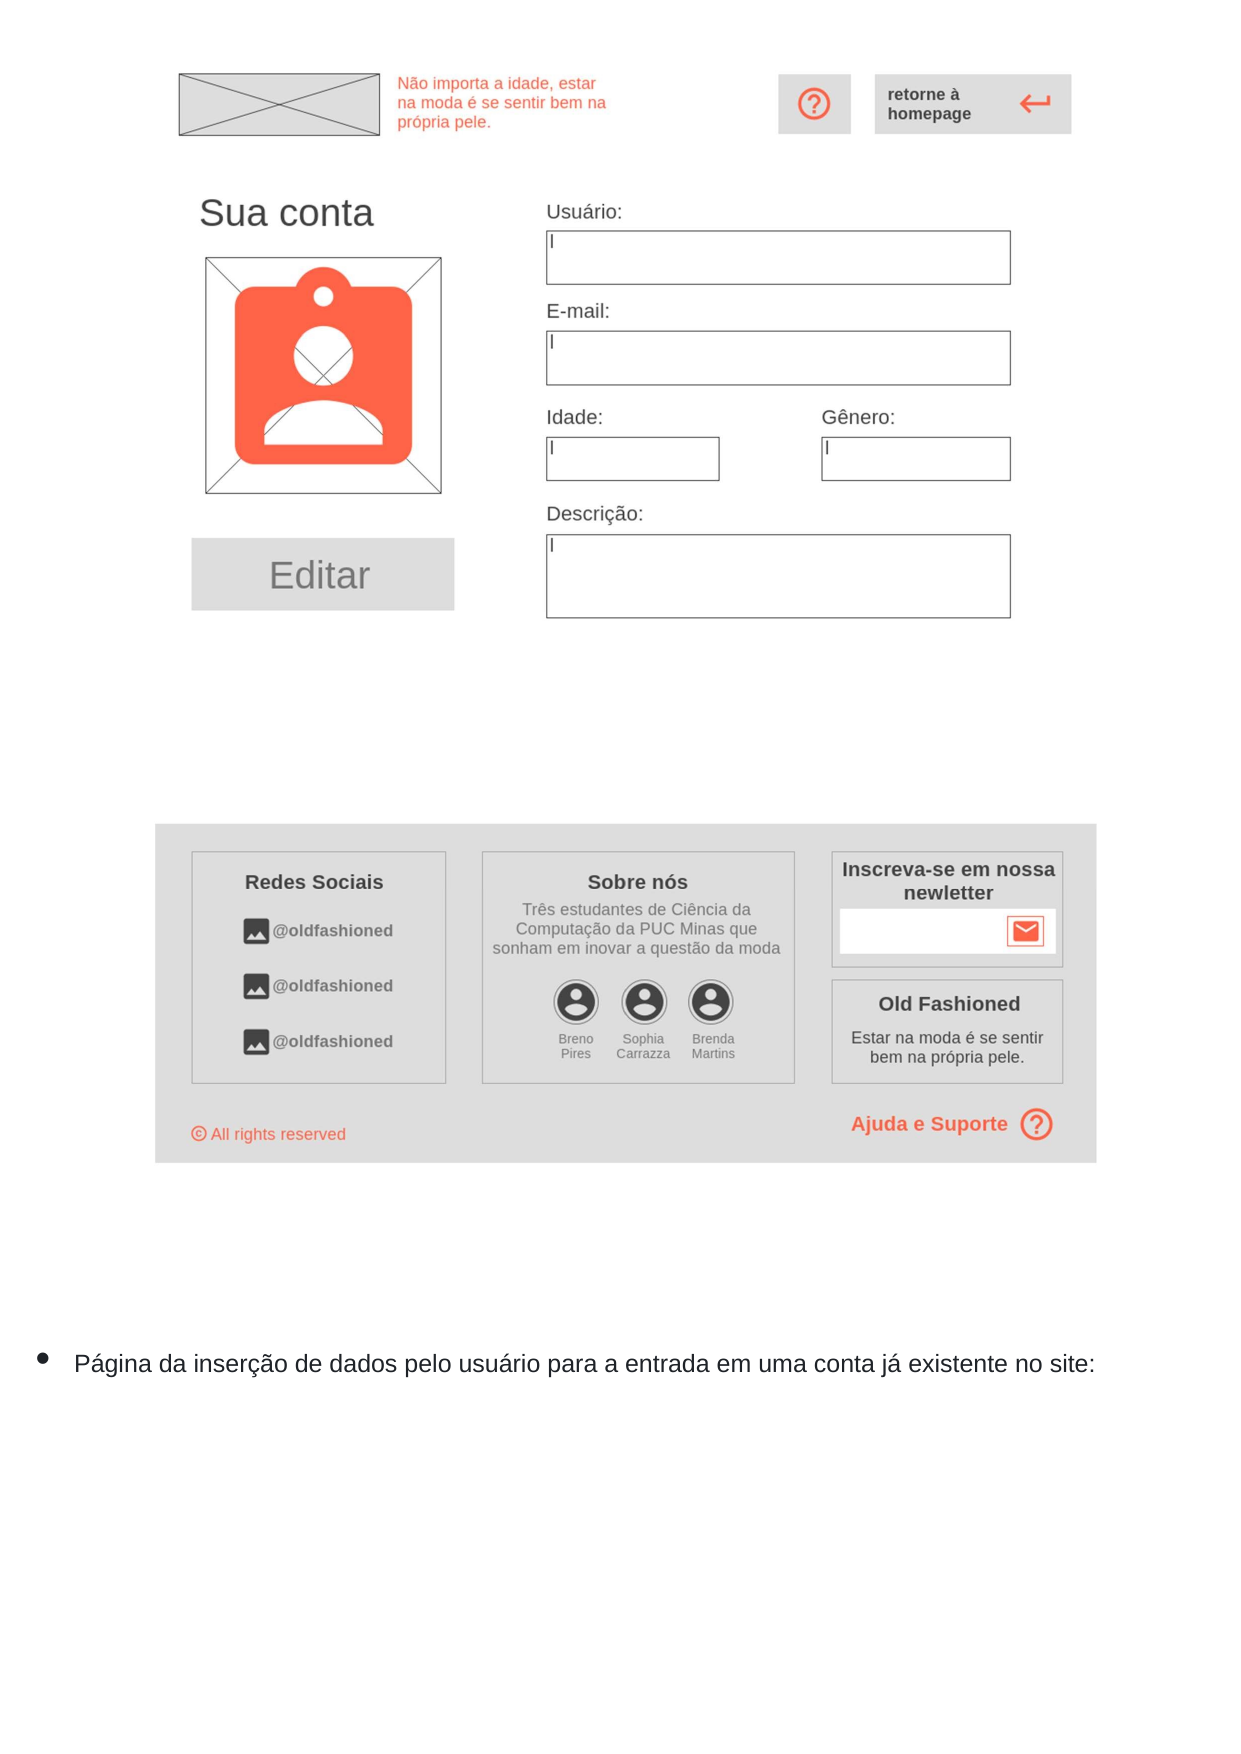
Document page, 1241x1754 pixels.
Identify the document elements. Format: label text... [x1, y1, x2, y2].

list Página da inserção de dados pelo usuário para a entrada em uma conta já existente no site: [35, 1334, 1167, 1382]
picture [154, 58, 1097, 1166]
